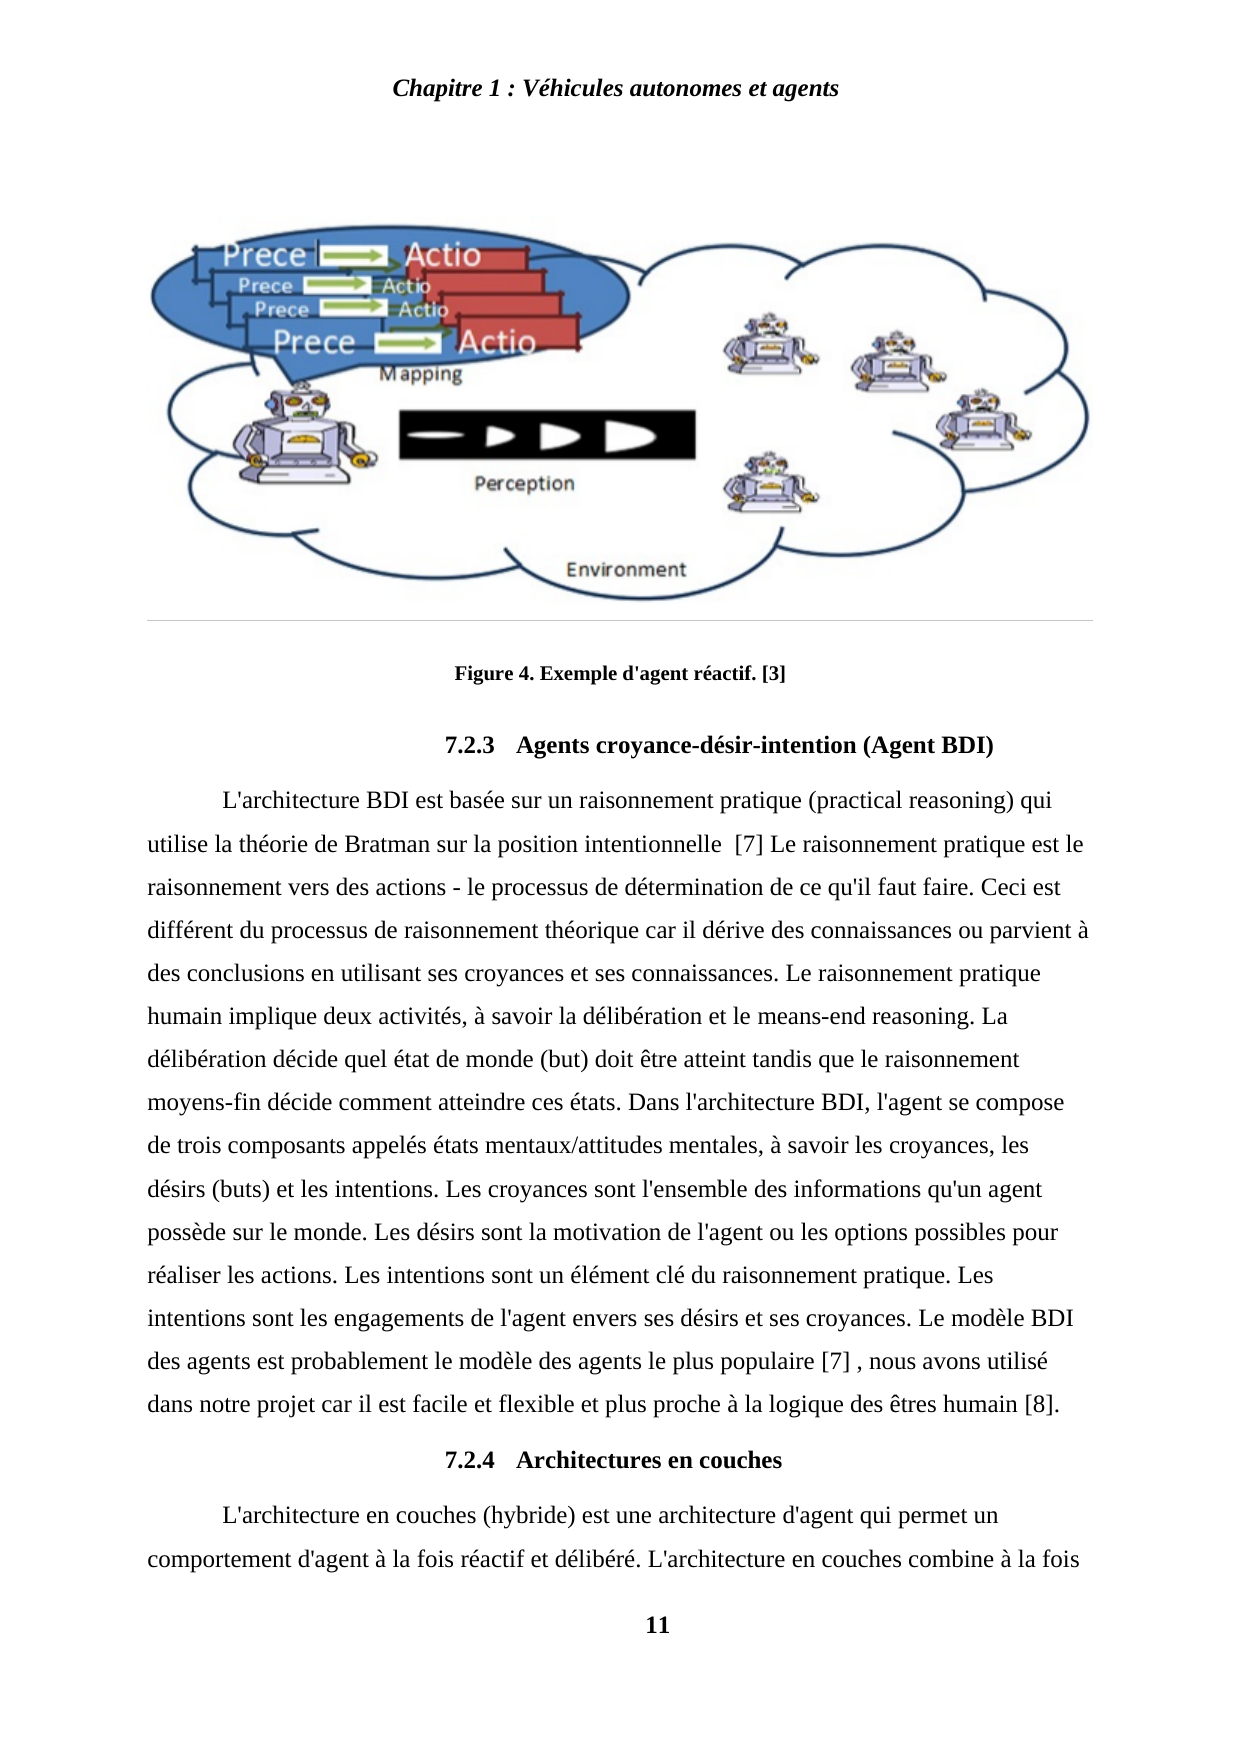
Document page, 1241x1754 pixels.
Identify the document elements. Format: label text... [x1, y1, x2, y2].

picture [147, 147, 1094, 622]
text Figure 4. Exemple d'agent réactif. [147, 661, 1093, 684]
text L'architecture BDI est basée sur un raisonnement pratique (practical reasoning) qui utilise la théorie de Bratman sur la position intentionnelle Le raisonnement pratique est le raisonnement vers des actions - le processus de détermination de ce qu'il faut faire. Ceci est différent du processus de raisonnement théorique car il dérive des connaissances ou parvient à des conclusions en utilisant ses croyances et ses connaissances. Le raisonnement pratique humain implique deux activités, à savoir la délibération et le means-end reasoning. La délibération décide quel état de monde (but) doit être atteint tandis que le raisonnement moyens-fin décide comment atteindre ces états. Dans l'architecture BDI, l'agent se compose de trois composants appelés états mentaux/attitudes mentales, à savoir les croyances, les désirs (buts) et les intentions. Les croyances sont l'ensemble des informations qu'un agent possède sur le monde. Les désirs sont la motivation de l'agent ou les options possibles pour réaliser les actions. Les intentions sont un élément clé du raisonnement pratique. Les intentions sont les engagements de l'agent envers ses désirs et ses croyances. Le modèle BDI des agents est probablement le modèle des agents le plus populaire , nous avons utilisé dans notre projet car il est facile et flexible et plus proche à la logique des êtres humain . [147, 786, 1093, 1418]
subtitle Architectures en couches [369, 1445, 1093, 1474]
subtitle Agents croyance-désir-intention (Agent BDI) [369, 730, 1093, 759]
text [147, 1501, 1093, 1572]
